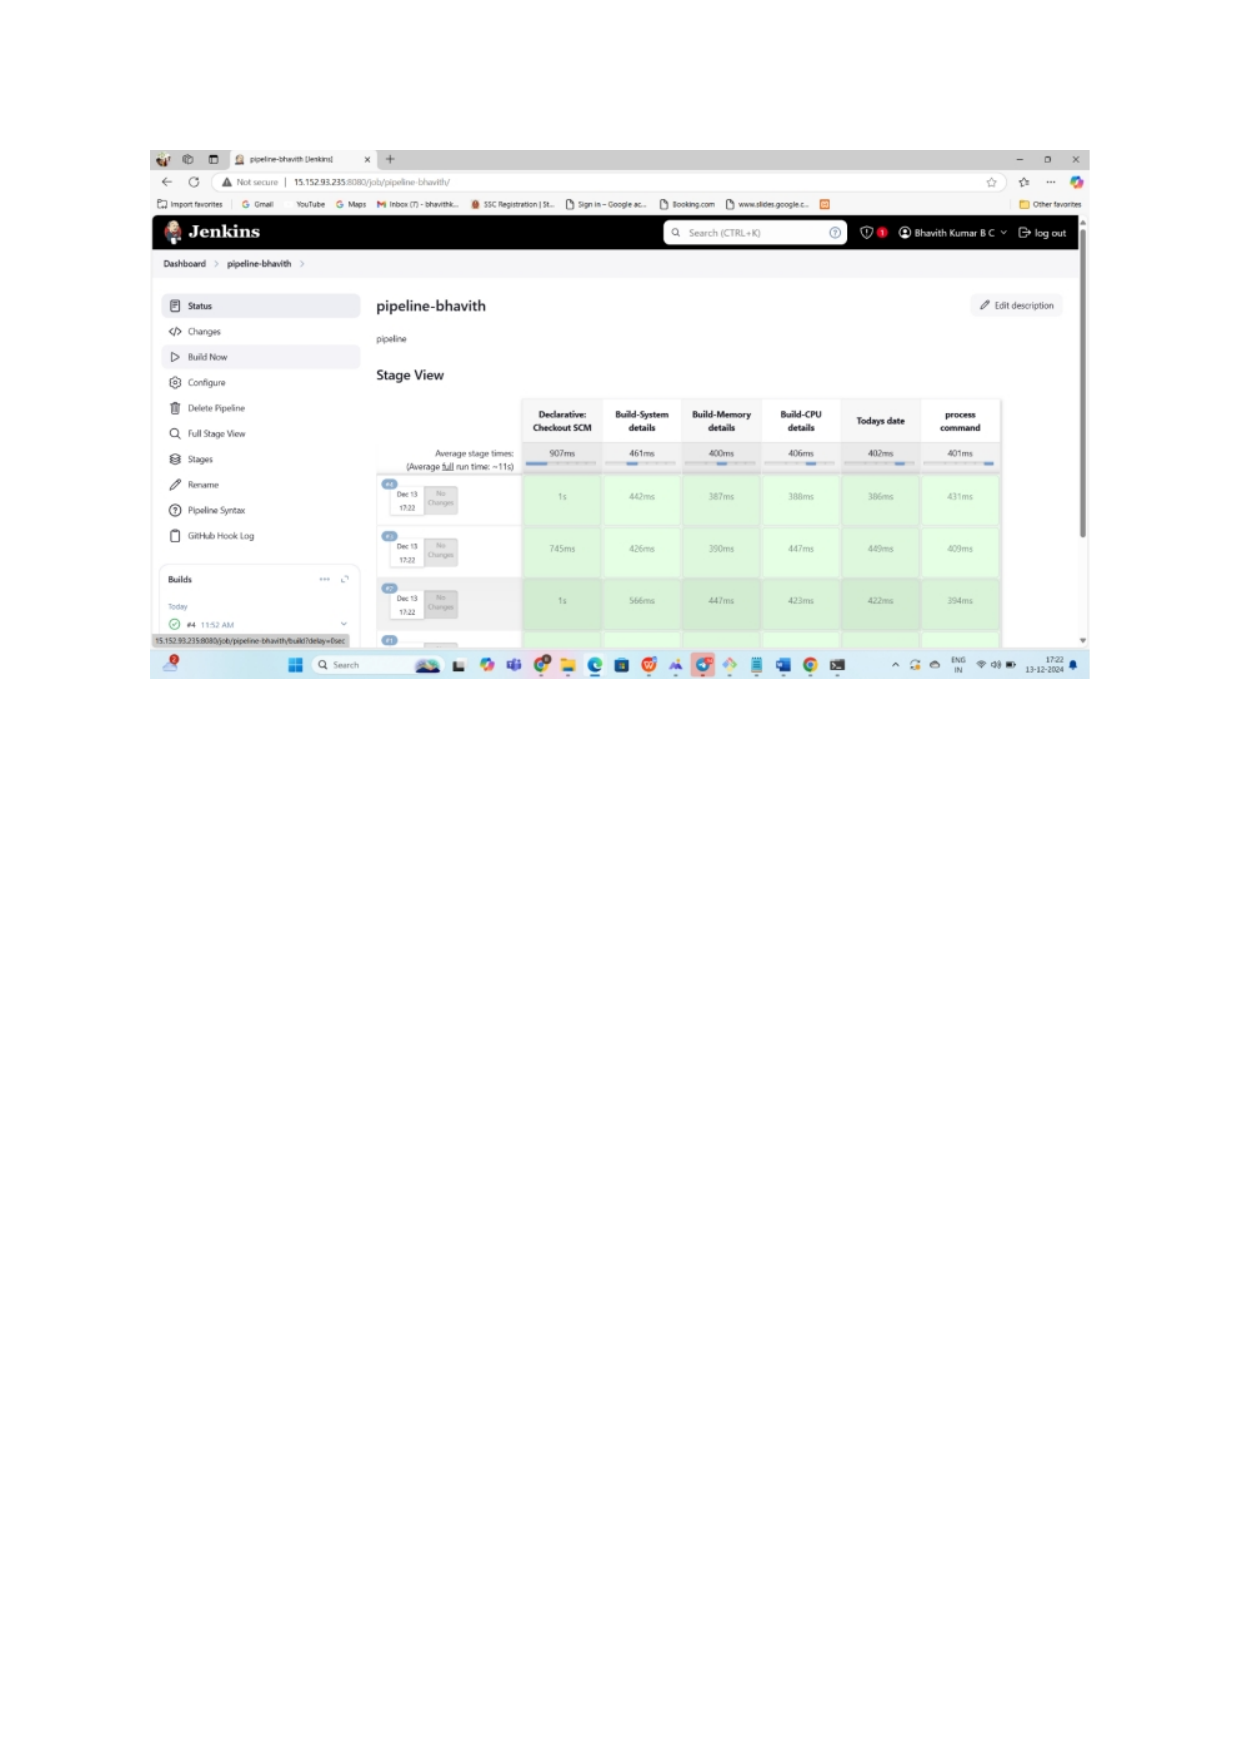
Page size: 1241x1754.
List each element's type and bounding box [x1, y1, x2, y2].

picture [150, 150, 1090, 679]
